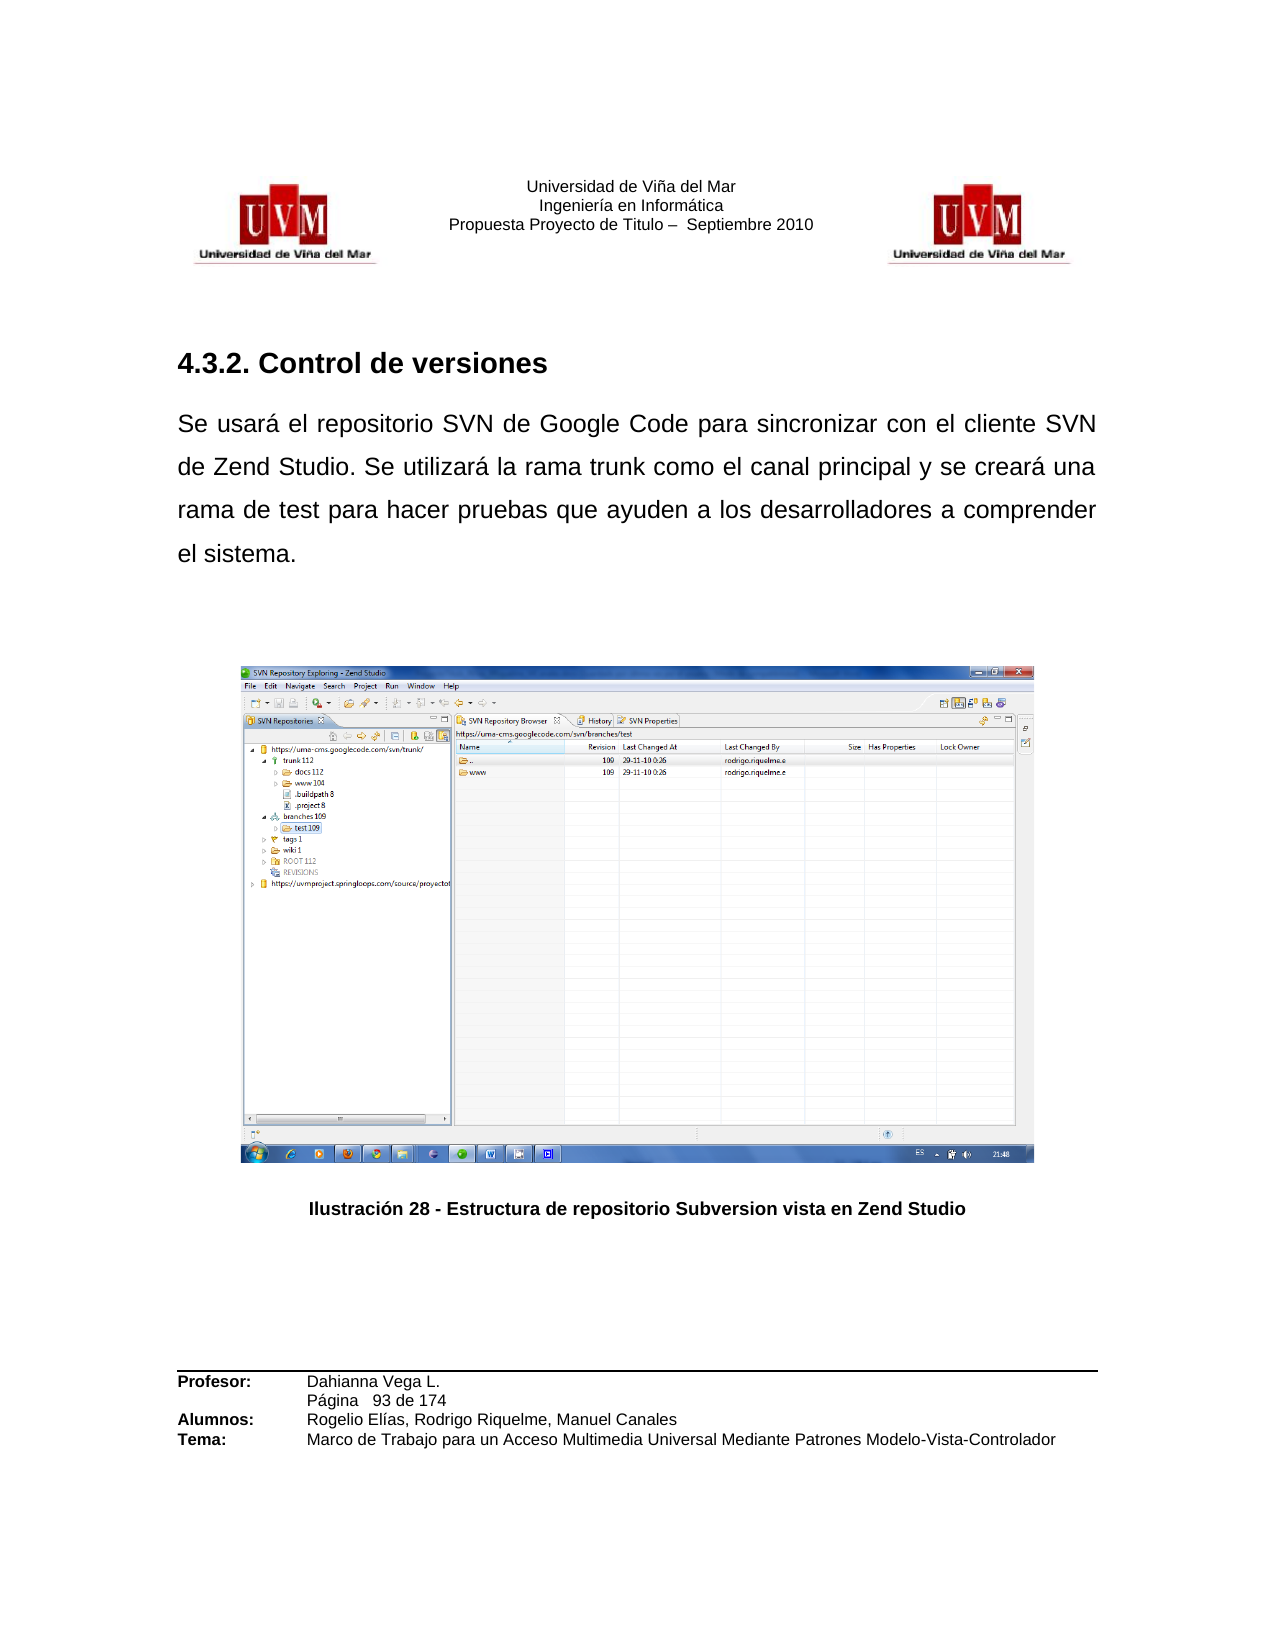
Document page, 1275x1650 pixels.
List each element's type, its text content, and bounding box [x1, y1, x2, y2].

text Se usará el repositorio SVN de Google Code para sincronizar con el cliente SVN de Zend Studio. Se utilizará la rama trunk como el canal principal y se creará una rama de test para hacer pruebas que ayuden a los desarrolladores a comprender el sistema. [177, 409, 1098, 567]
picture [871, 176, 1084, 267]
picture [240, 666, 1035, 1163]
subtitle 4.3.2. Control de versiones [177, 346, 1098, 380]
picture [177, 176, 390, 267]
text Ilustración 28 - Estructura de repositorio Subversion vista en Zend Studio [177, 1198, 1098, 1219]
